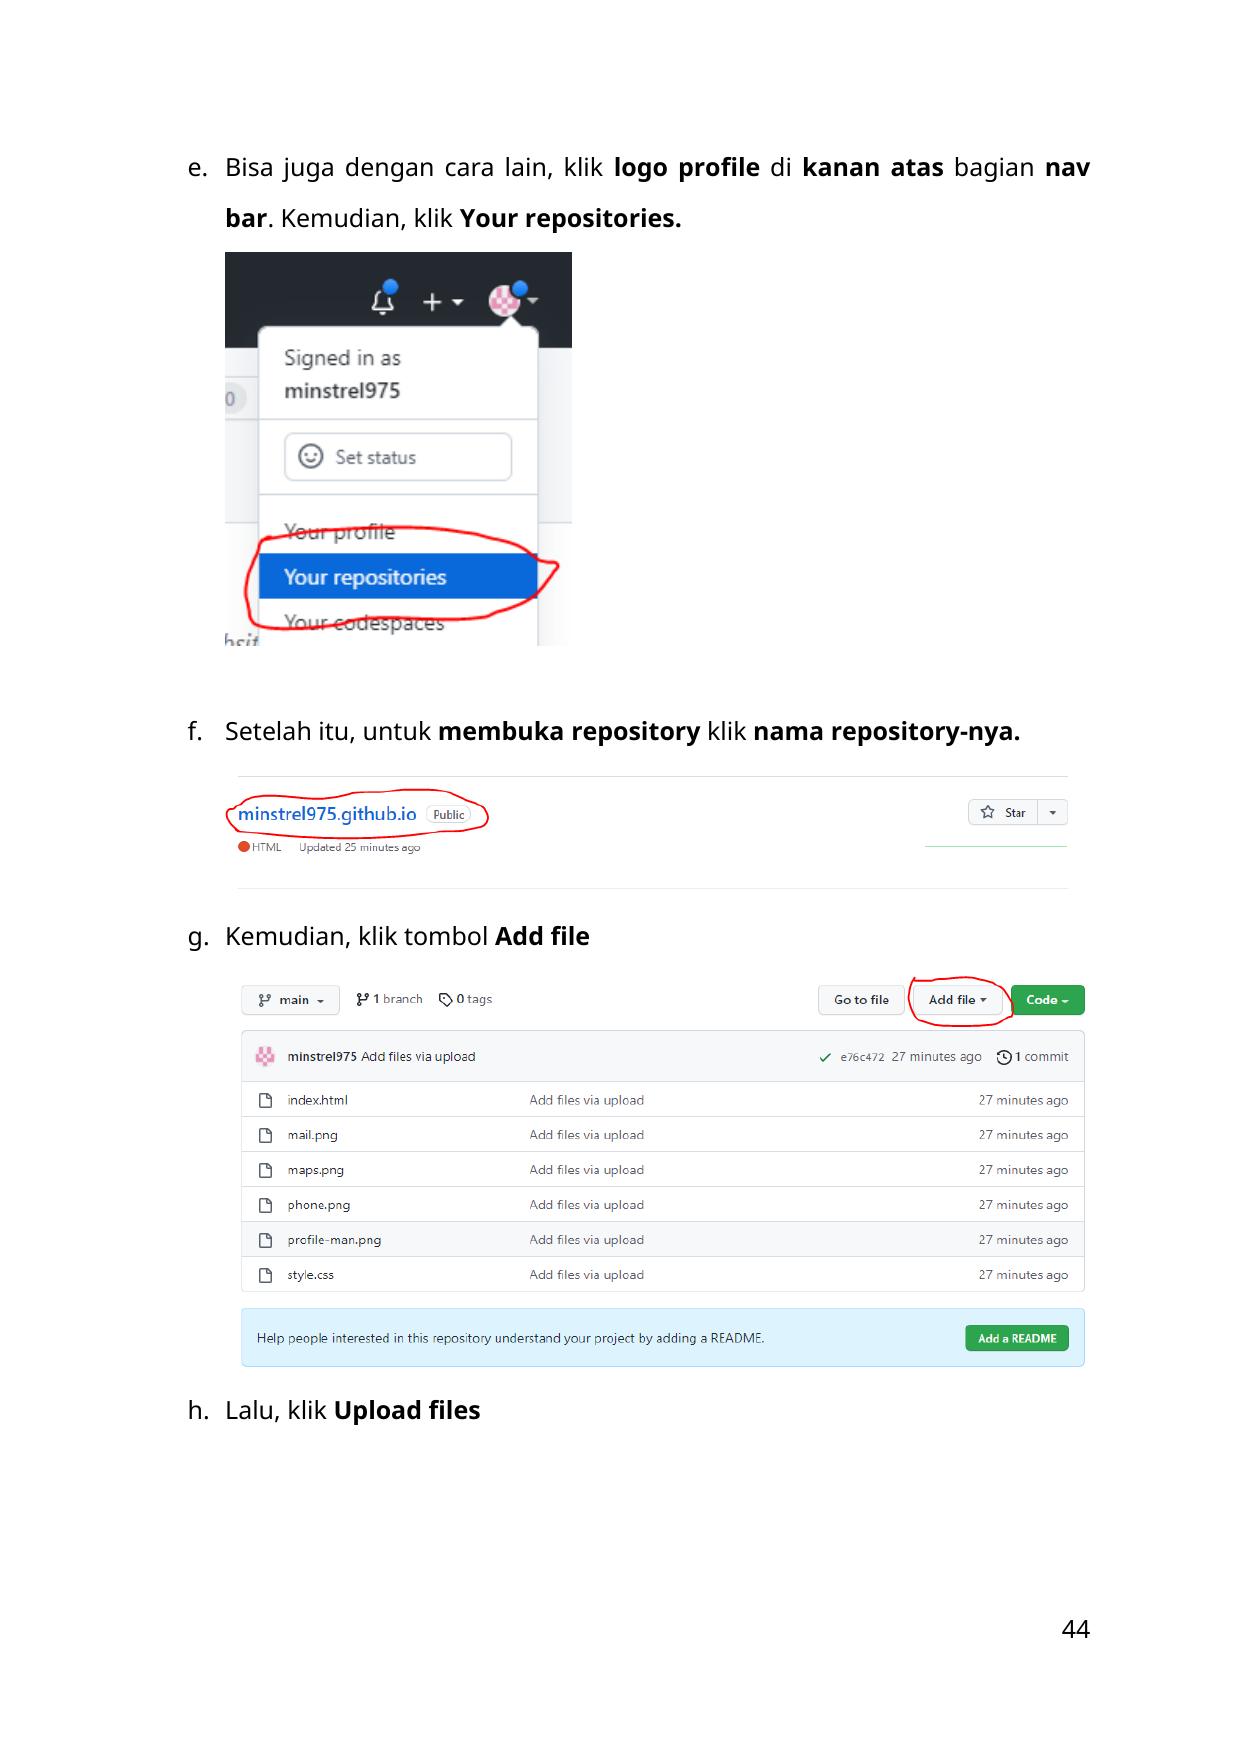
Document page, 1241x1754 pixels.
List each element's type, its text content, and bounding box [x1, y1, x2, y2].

picture [225, 970, 1094, 1376]
list Setelah itu, untuk membuka repository klik nama repository-nya. [187, 714, 1090, 748]
picture [225, 765, 1093, 902]
list Bisa juga dengan cara lain, klik logo profile di kanan atas bagian nav bar. Kemudian, klik Your repositories. [187, 150, 1090, 235]
picture [225, 252, 572, 646]
list Kemudian, klik tombol Add file [187, 919, 1090, 953]
list Lalu, klik Upload files [187, 1393, 1090, 1427]
